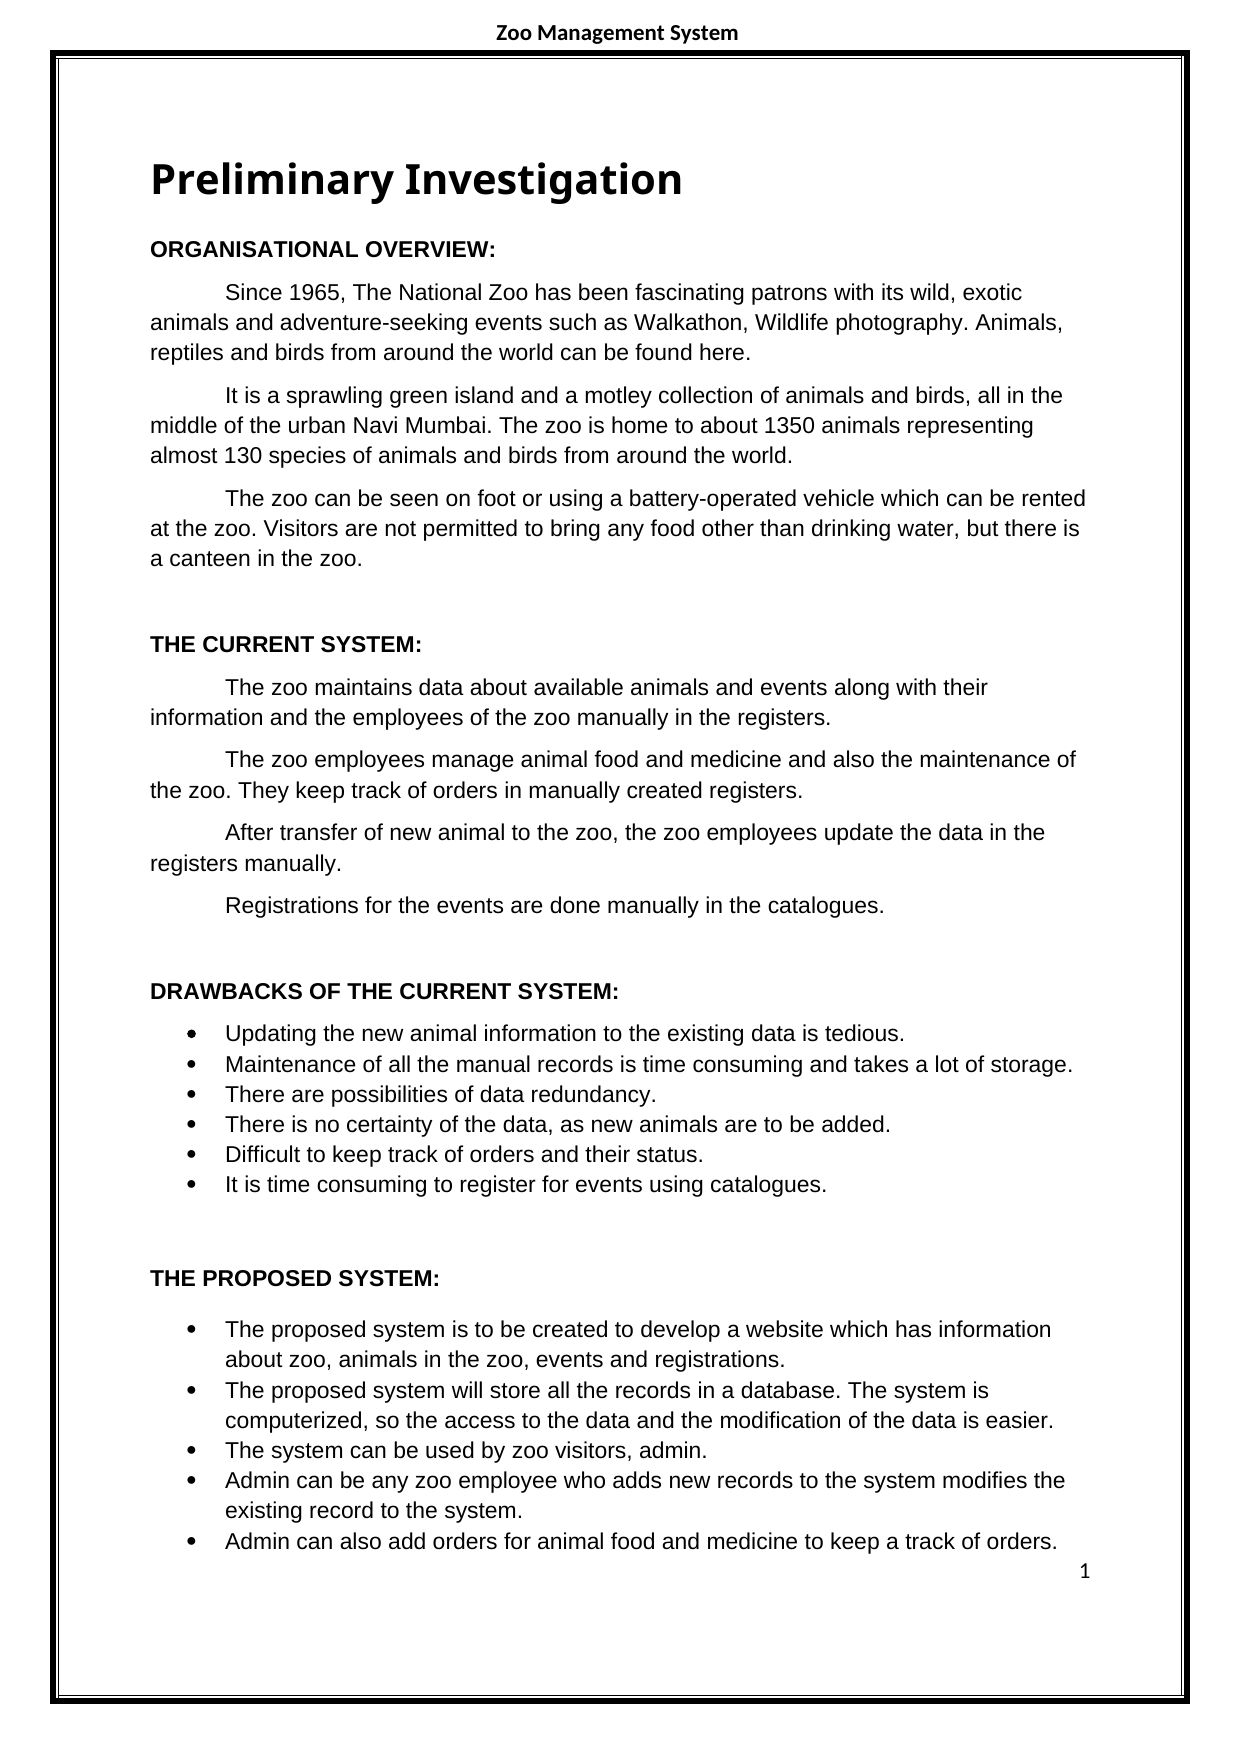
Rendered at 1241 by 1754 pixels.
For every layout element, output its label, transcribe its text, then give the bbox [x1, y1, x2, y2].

list Admin can be any zoo employee who adds new records to the system modifies the existing record to the system. [187, 1467, 1090, 1524]
text THE PROPOSED SYSTEM: [150, 1265, 1090, 1292]
list The proposed system is to be created to develop a website which has information about zoo, animals in the zoo, events and registrations. [187, 1316, 1090, 1373]
list There are possibilities of data redundancy. [187, 1081, 1090, 1107]
list It is time consuming to register for events using catalogues. [187, 1171, 1090, 1198]
text It is a sprawling green island and a motley collection of animals and birds, all in the middle of the urban Navi Mumbai. The zoo is home to about 1350 animals representing almost 130 species of animals and birds from around the world. [150, 382, 1090, 469]
text DRAWBACKS OF THE CURRENT SYSTEM: [150, 978, 1090, 1004]
text The zoo employees manage animal food and medicine and also the maintenance of the zoo. They keep track of orders in manually created registers. [150, 746, 1090, 803]
text ORGANISATIONAL OVERVIEW: [150, 236, 1090, 262]
text Since 1965, The National Zoo has been fascinating patrons with its wild, exotic animals and adventure-seeking events such as Walkathon, Wildlife photography. Animals, reptiles and birds from around the world can be found here. [150, 279, 1090, 366]
text The zoo maintains data about available animals and events along with their information and the employees of the zoo manually in the registers. [150, 673, 1090, 730]
text After transfer of new animal to the zoo, the zoo employees update the data in the registers manually. [150, 819, 1090, 876]
list Difficult to keep track of orders and their status. [187, 1141, 1090, 1168]
list The system can be used by zoo visitors, admin. [187, 1437, 1090, 1463]
text Preliminary Investigation [150, 150, 1090, 207]
list Maintenance of all the manual records is time consuming and takes a lot of storage. [187, 1051, 1090, 1077]
text The zoo can be seen on foot or using a battery-operated vehicle which can be rented at the zoo. Visitors are not permitted to bring any food other than drinking water, but there is a canteen in the zoo. [150, 485, 1090, 572]
list There is no certainty of the data, as new animals are to be added. [187, 1111, 1090, 1137]
text THE CURRENT SYSTEM: [150, 631, 1090, 657]
list The proposed system will store all the records in a database. The system is computerized, so the access to the data and the modification of the data is easier. [187, 1377, 1090, 1433]
list Admin can also add orders for animal food and medicine to keep a track of orders. [187, 1528, 1090, 1554]
list Updating the new animal information to the existing data is tedious. [187, 1020, 1090, 1047]
text Registrations for the events are done manually in the catalogues. [150, 892, 1090, 919]
